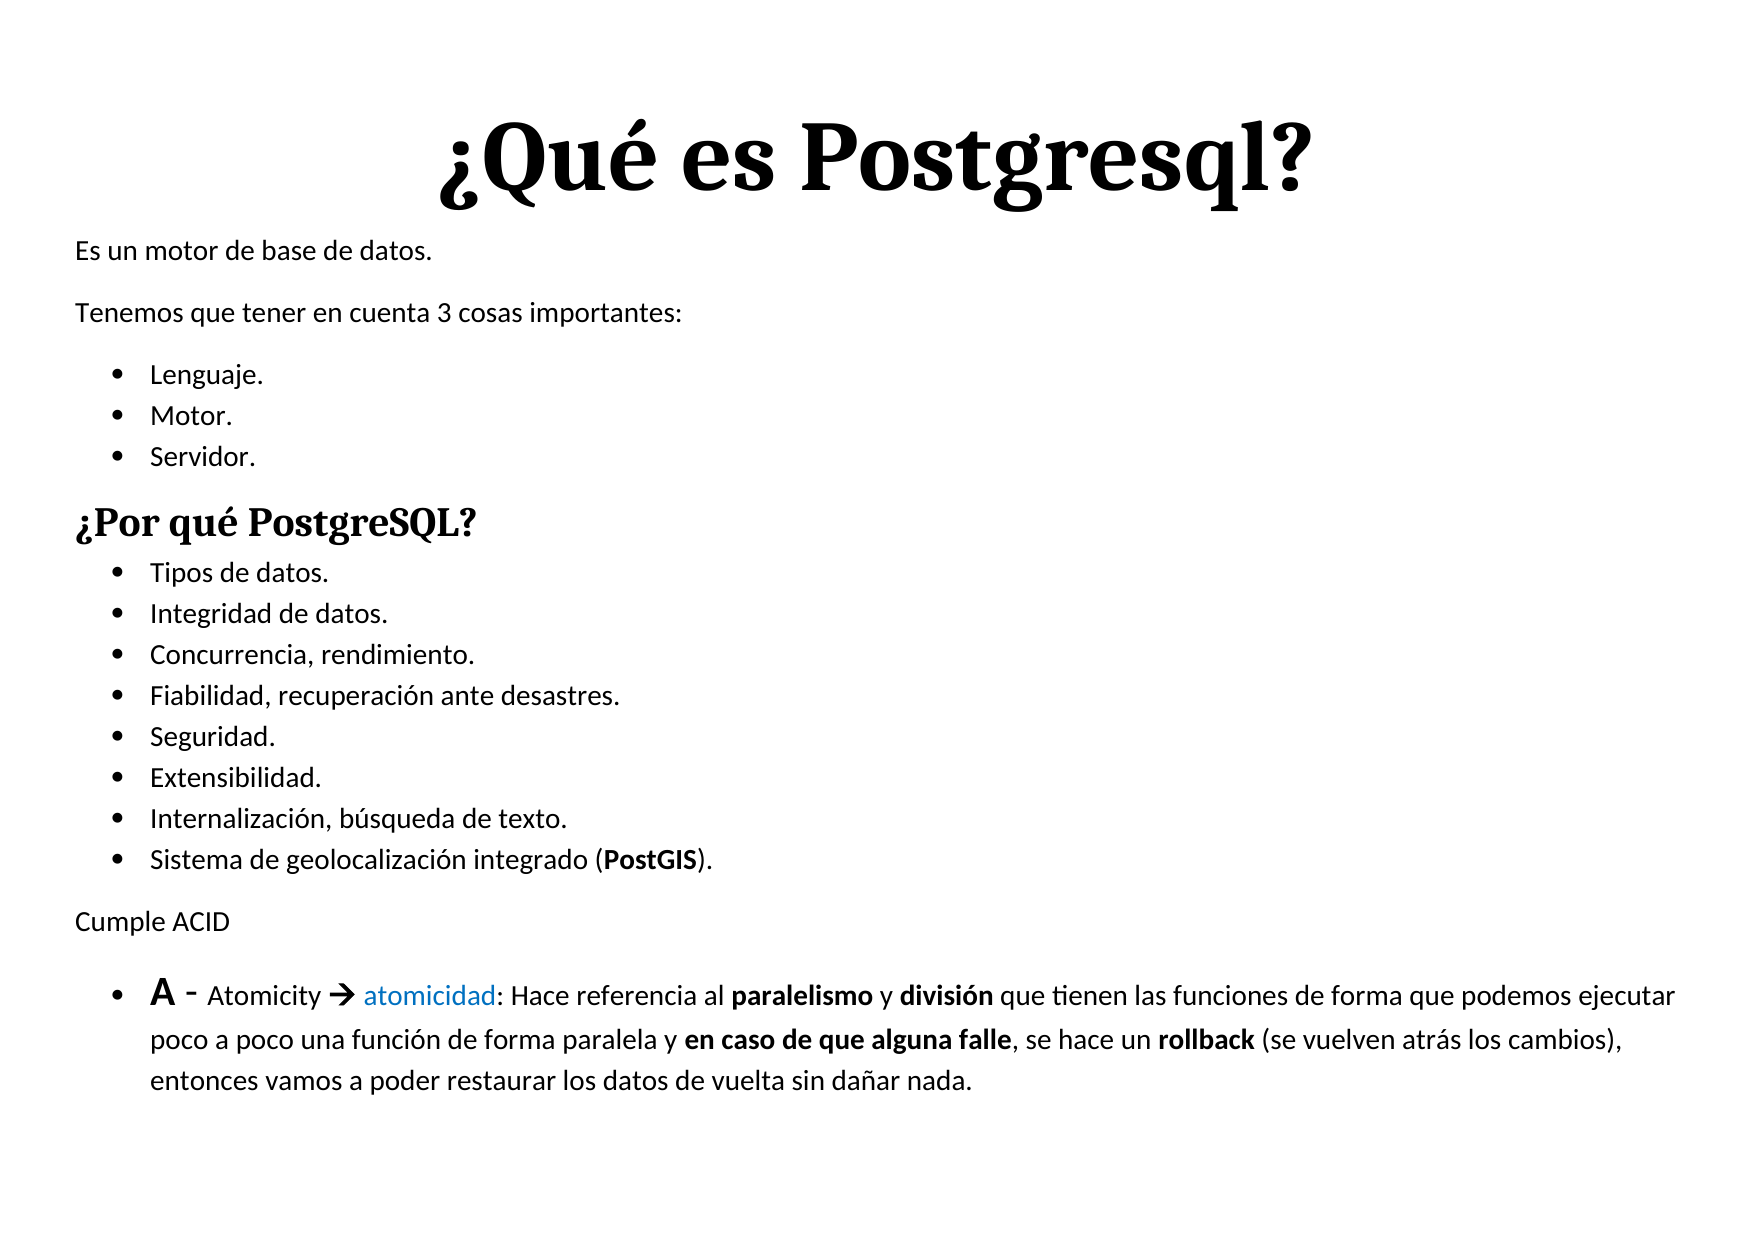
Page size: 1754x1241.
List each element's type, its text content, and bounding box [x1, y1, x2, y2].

list Servidor. [112, 438, 1679, 473]
list Internalización, búsqueda de texto. [112, 800, 1679, 836]
subtitle ¿Qué es Postgresql? [75, 100, 1679, 215]
text Es un motor de base de datos. [75, 232, 1679, 268]
list Lenguaje. [112, 356, 1679, 391]
list Seguridad. [112, 718, 1679, 754]
list Extensibilidad. [112, 759, 1679, 795]
subtitle ¿Por qué PostgreSQL? [75, 499, 1679, 547]
list Sistema de geolocalización integrado (PostGIS). [112, 841, 1679, 877]
list Fiabilidad, recuperación ante desastres. [112, 677, 1679, 713]
text Tenemos que tener en cuenta 3 cosas importantes: [75, 294, 1679, 329]
text Cumple ACID [75, 903, 1679, 938]
list Motor. [112, 397, 1679, 432]
list Integridad de datos. [112, 595, 1679, 631]
list Tipos de datos. [112, 554, 1679, 590]
list A - Atomicity atomicidad: Hace referencia al paralelismo y división que tienen las funciones de forma que podemos ejecutar poco a poco una función de forma paralela y en caso de que alguna falle, se hace un rollback (se vuelven atrás los cambios), entonces vamos a poder restaurar los datos de vuelta sin dañar nada. [112, 964, 1679, 1097]
list Concurrencia, rendimiento. [112, 636, 1679, 672]
